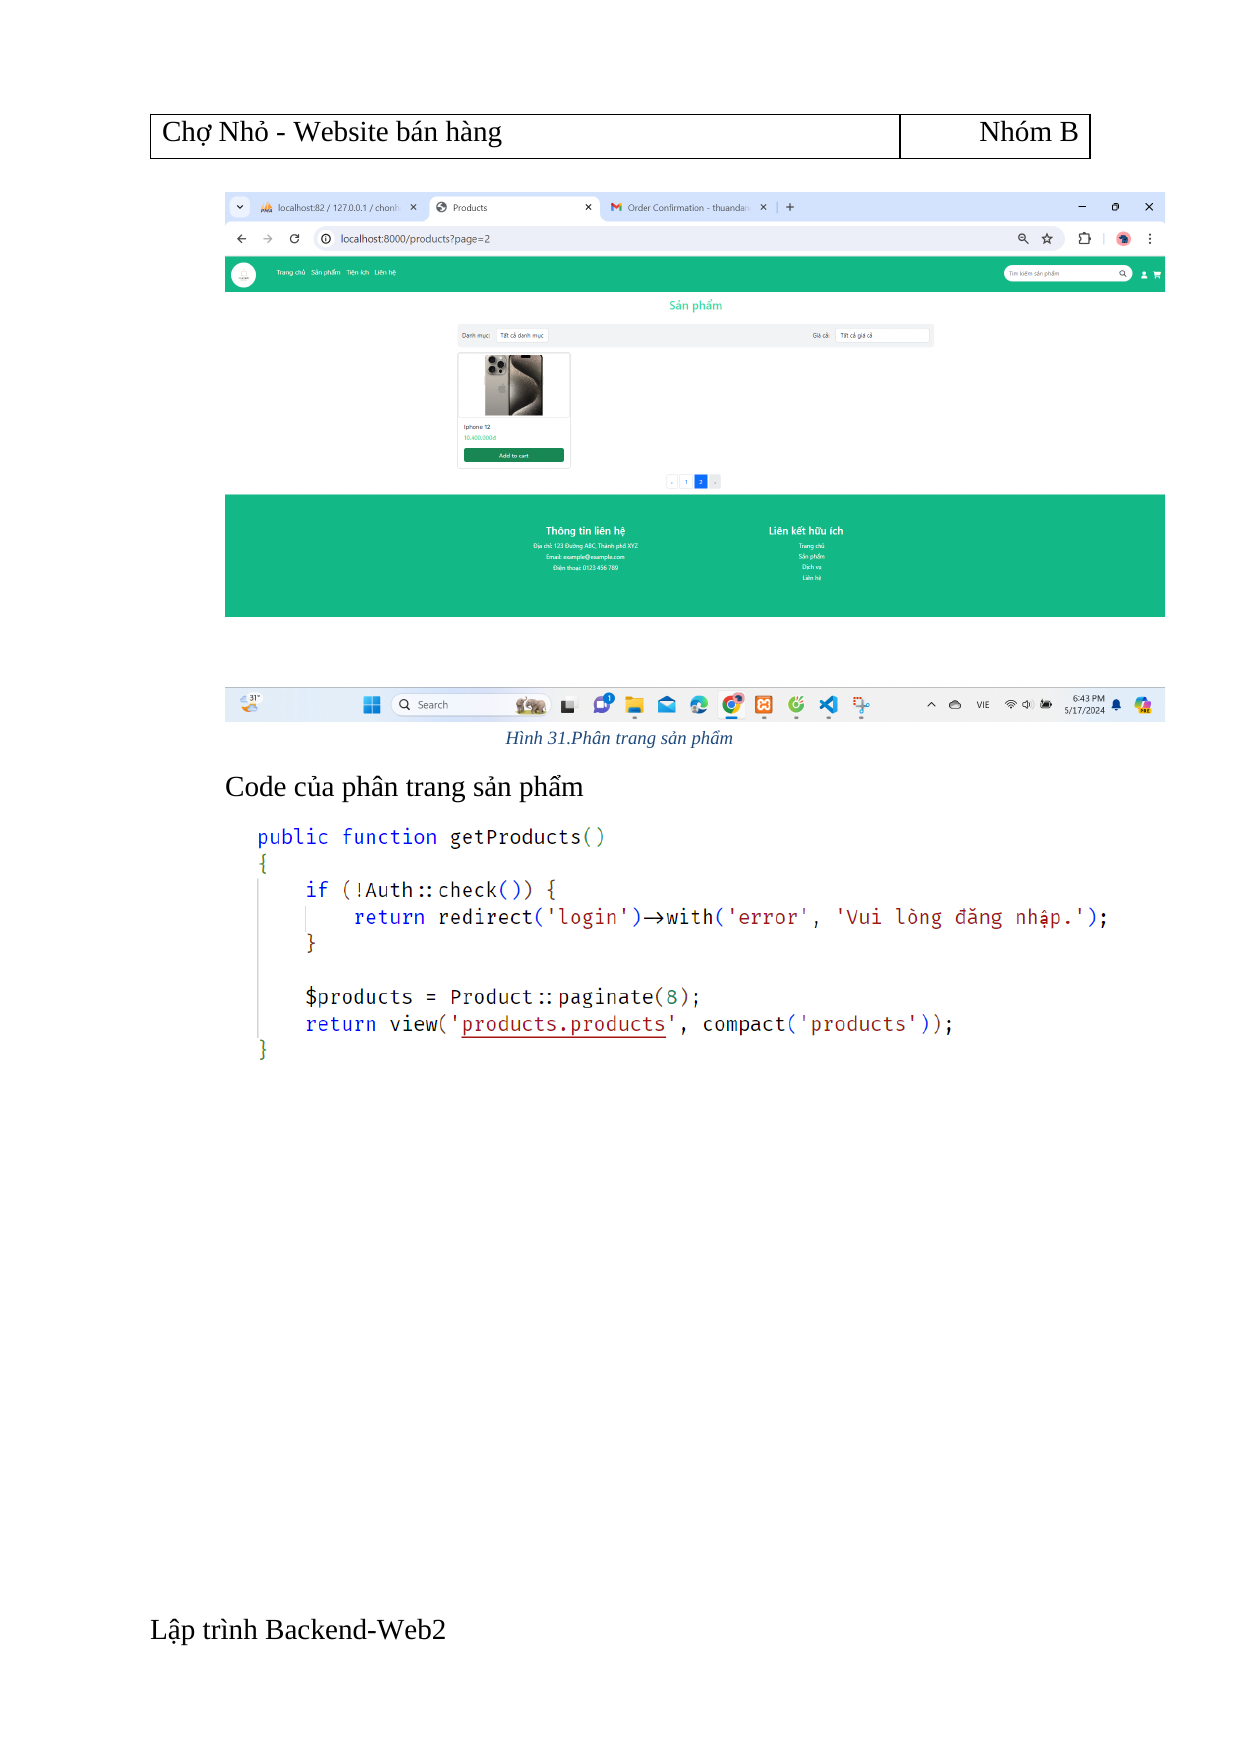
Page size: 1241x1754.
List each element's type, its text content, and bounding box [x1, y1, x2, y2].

text Code của phân trang sản phẩm [225, 769, 1090, 803]
picture [225, 192, 1166, 722]
picture [225, 807, 1166, 1079]
